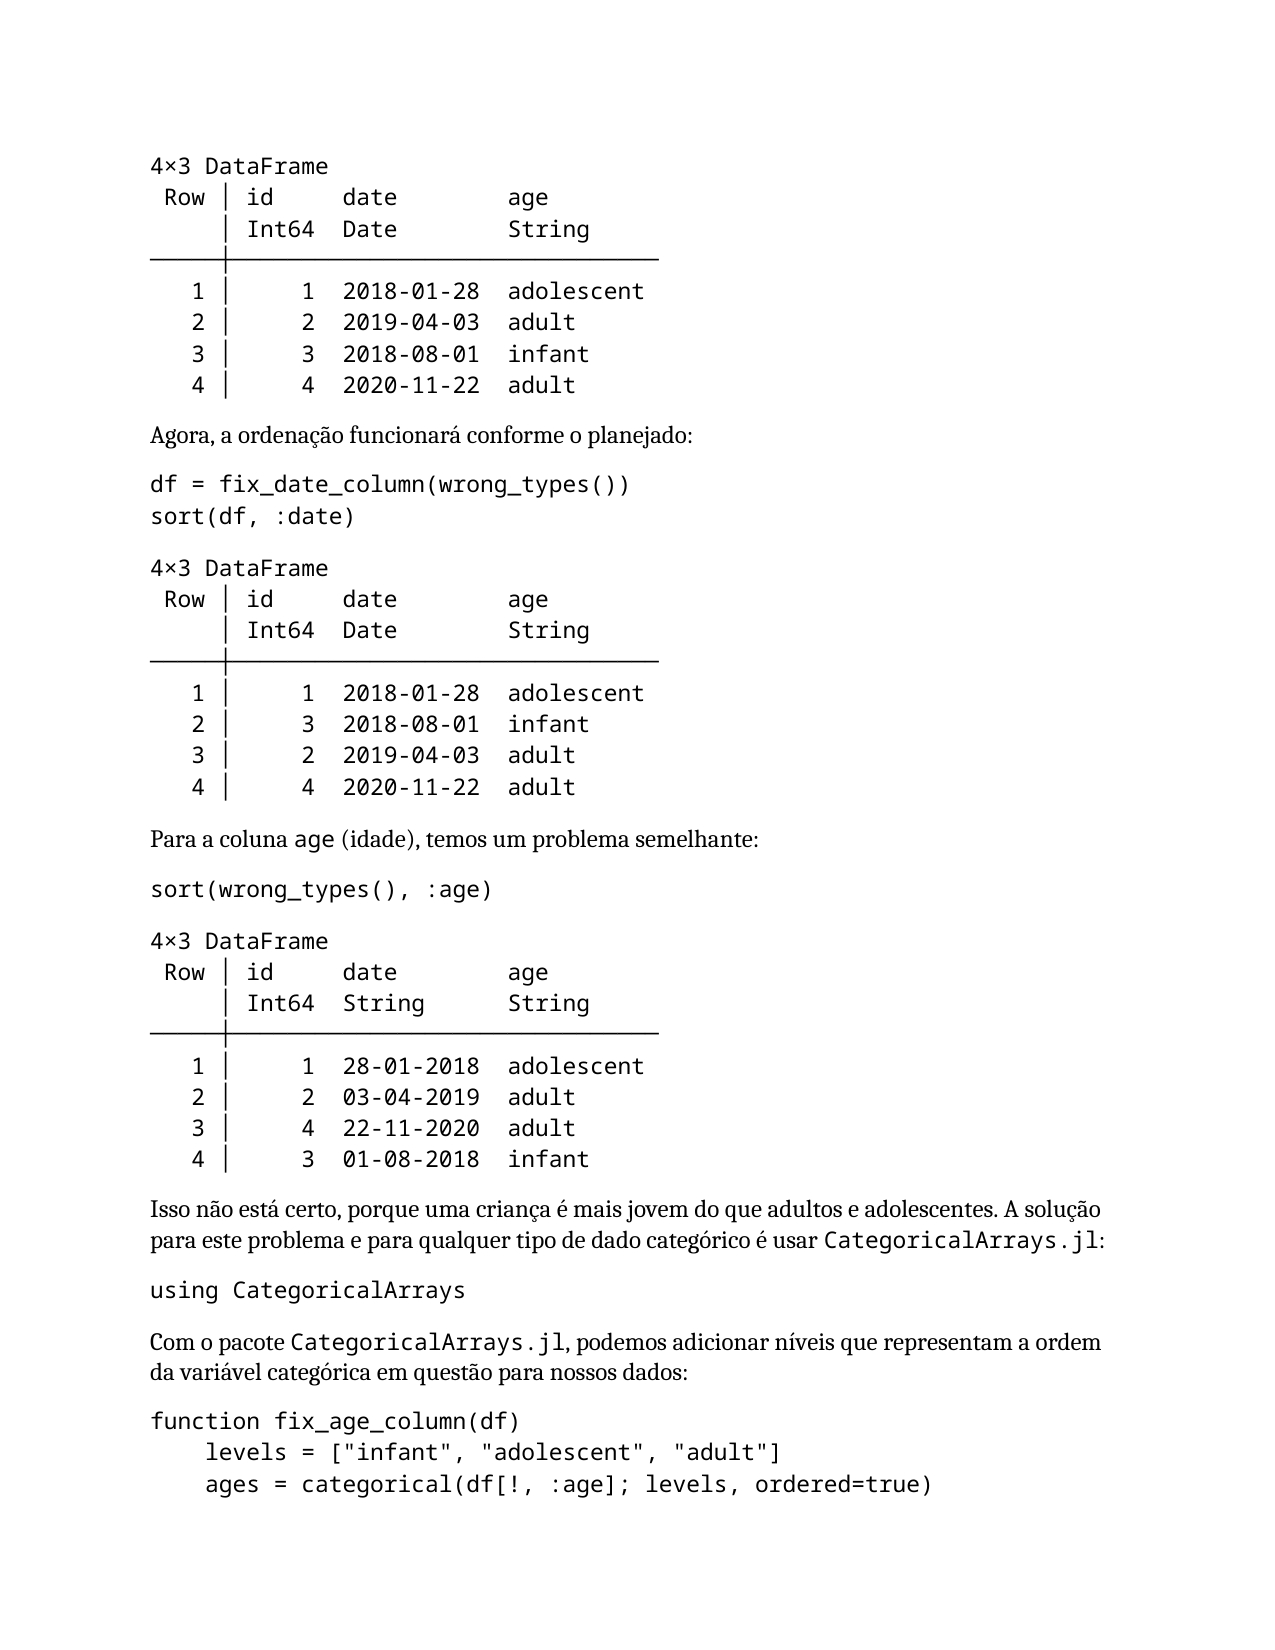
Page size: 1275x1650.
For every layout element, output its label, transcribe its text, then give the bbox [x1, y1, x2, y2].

text df = fix_date_column(wrong_types()) sort(df, :date) [150, 468, 1125, 531]
text Para a coluna age (idade), temos um problema semelhante: [150, 822, 1125, 854]
text using CategoricalArrays [150, 1274, 1125, 1305]
text 4×3 DataFrame Row │ id date age │ Int64 String String ─────┼─────────────────────────────── 1 │ 1 28-01-2018 adolescent 2 │ 2 03-04-2019 adult 3 │ 4 22-11-2020 adult 4 │ 3 01-08-2018 infant [150, 924, 1125, 1174]
text 4×3 DataFrame Row │ id date age │ Int64 Date String ─────┼─────────────────────────────── 1 │ 1 2018-01-28 adolescent 2 │ 3 2018-08-01 infant 3 │ 2 2019-04-03 adult 4 │ 4 2020-11-22 adult [150, 552, 1125, 802]
text sort(wrong_types(), :age) [150, 872, 1125, 904]
text Agora, a ordenação funcionará conforme o planejado: [150, 421, 1125, 449]
text Isso não está certo, porque uma criança é mais jovem do que adultos e adolescentes. A solução para este problema e para qualquer tipo de dado categórico é usar CategoricalArrays.jl: [150, 1195, 1125, 1255]
text 4×3 DataFrame Row │ id date age │ Int64 Date String ─────┼─────────────────────────────── 1 │ 1 2018-01-28 adolescent 2 │ 2 2019-04-03 adult 3 │ 3 2018-08-01 infant 4 │ 4 2020-11-22 adult [150, 150, 1125, 400]
text Com o pacote CategoricalArrays.jl, podemos adicionar níveis que representam a ordem da variável categórica em questão para nossos dados: [150, 1326, 1125, 1386]
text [150, 1405, 1125, 1499]
